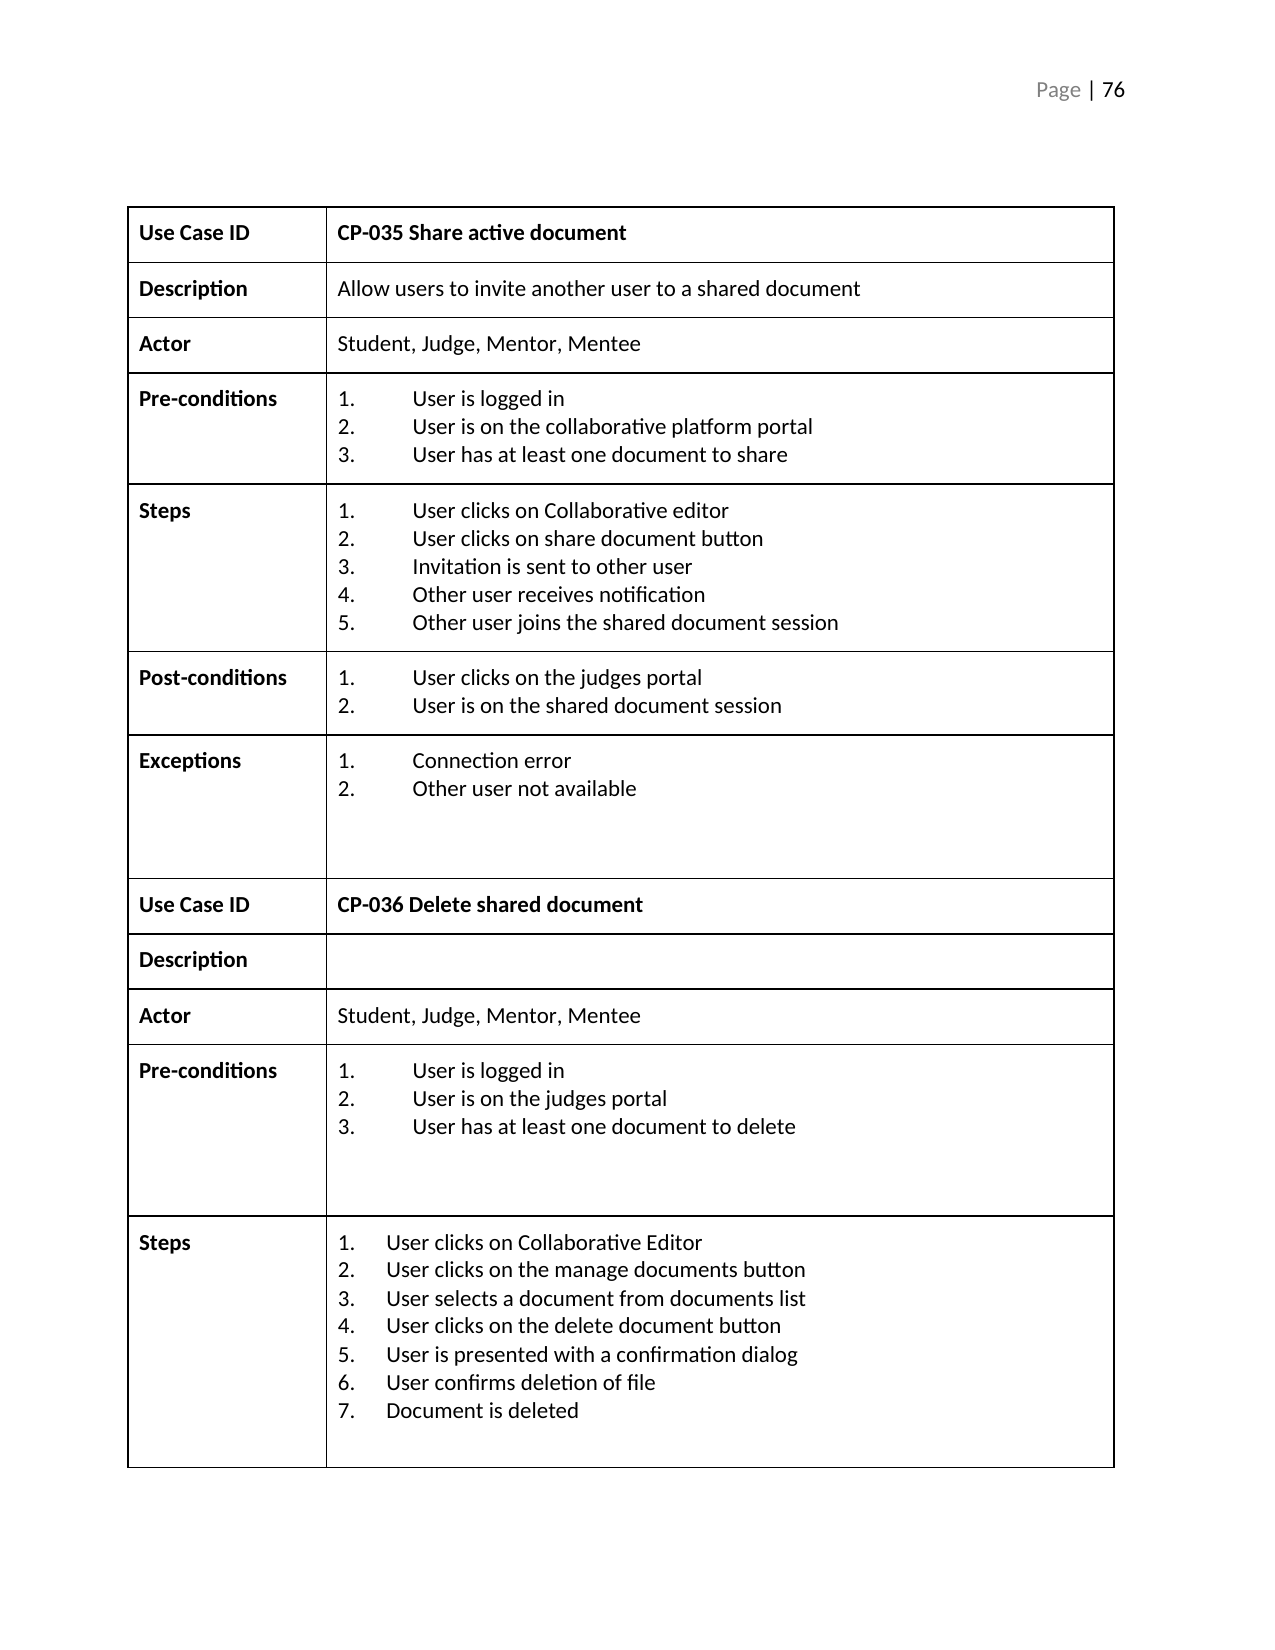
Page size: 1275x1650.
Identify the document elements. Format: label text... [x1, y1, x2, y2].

table_cell Pre-conditions [129, 1045, 326, 1215]
table_cell Description [129, 263, 326, 317]
table_cell Actor [129, 318, 326, 372]
table_cell Allow users to invite another user to a shared document [327, 263, 1113, 317]
table_cell User is logged in User is on the collaborative platform portal User has at least one document to share [327, 374, 1113, 483]
table_cell Actor [129, 990, 326, 1043]
table_header Use Case ID [129, 208, 326, 261]
table_cell [327, 935, 1113, 988]
table_cell Post-conditions [129, 652, 326, 734]
table_cell Steps [129, 1217, 326, 1467]
table_cell Student, Judge, Mentor, Mentee [327, 990, 1113, 1043]
table_cell Steps [129, 485, 326, 651]
table_cell 1. User clicks on Collaborative Editor 2. User clicks on the manage documents button 3. User selects a document from documents list 4. User clicks on the delete document button 5. User is presented with a confirmation dialog 6. User confirms deletion of file 7. Document is deleted [327, 1217, 1113, 1467]
table_cell Use Case ID [129, 879, 326, 933]
table_cell Student, Judge, Mentor, Mentee [327, 318, 1113, 372]
table_cell Exceptions [129, 736, 326, 878]
table_cell Connection error Other user not available [327, 736, 1113, 878]
table_cell User is logged in User is on the judges portal User has at least one document to delete [327, 1045, 1113, 1215]
table_cell Description [129, 935, 326, 988]
table_cell User clicks on the judges portal User is on the shared document session [327, 652, 1113, 734]
table_cell User clicks on Collaborative editor User clicks on share document button Invitation is sent to other user Other user receives notification Other user joins the shared document session [327, 485, 1113, 651]
table_cell CP-036 Delete shared document [327, 879, 1113, 933]
table_cell Pre-conditions [129, 374, 326, 483]
table_header CP-035 Share active document [327, 208, 1113, 261]
